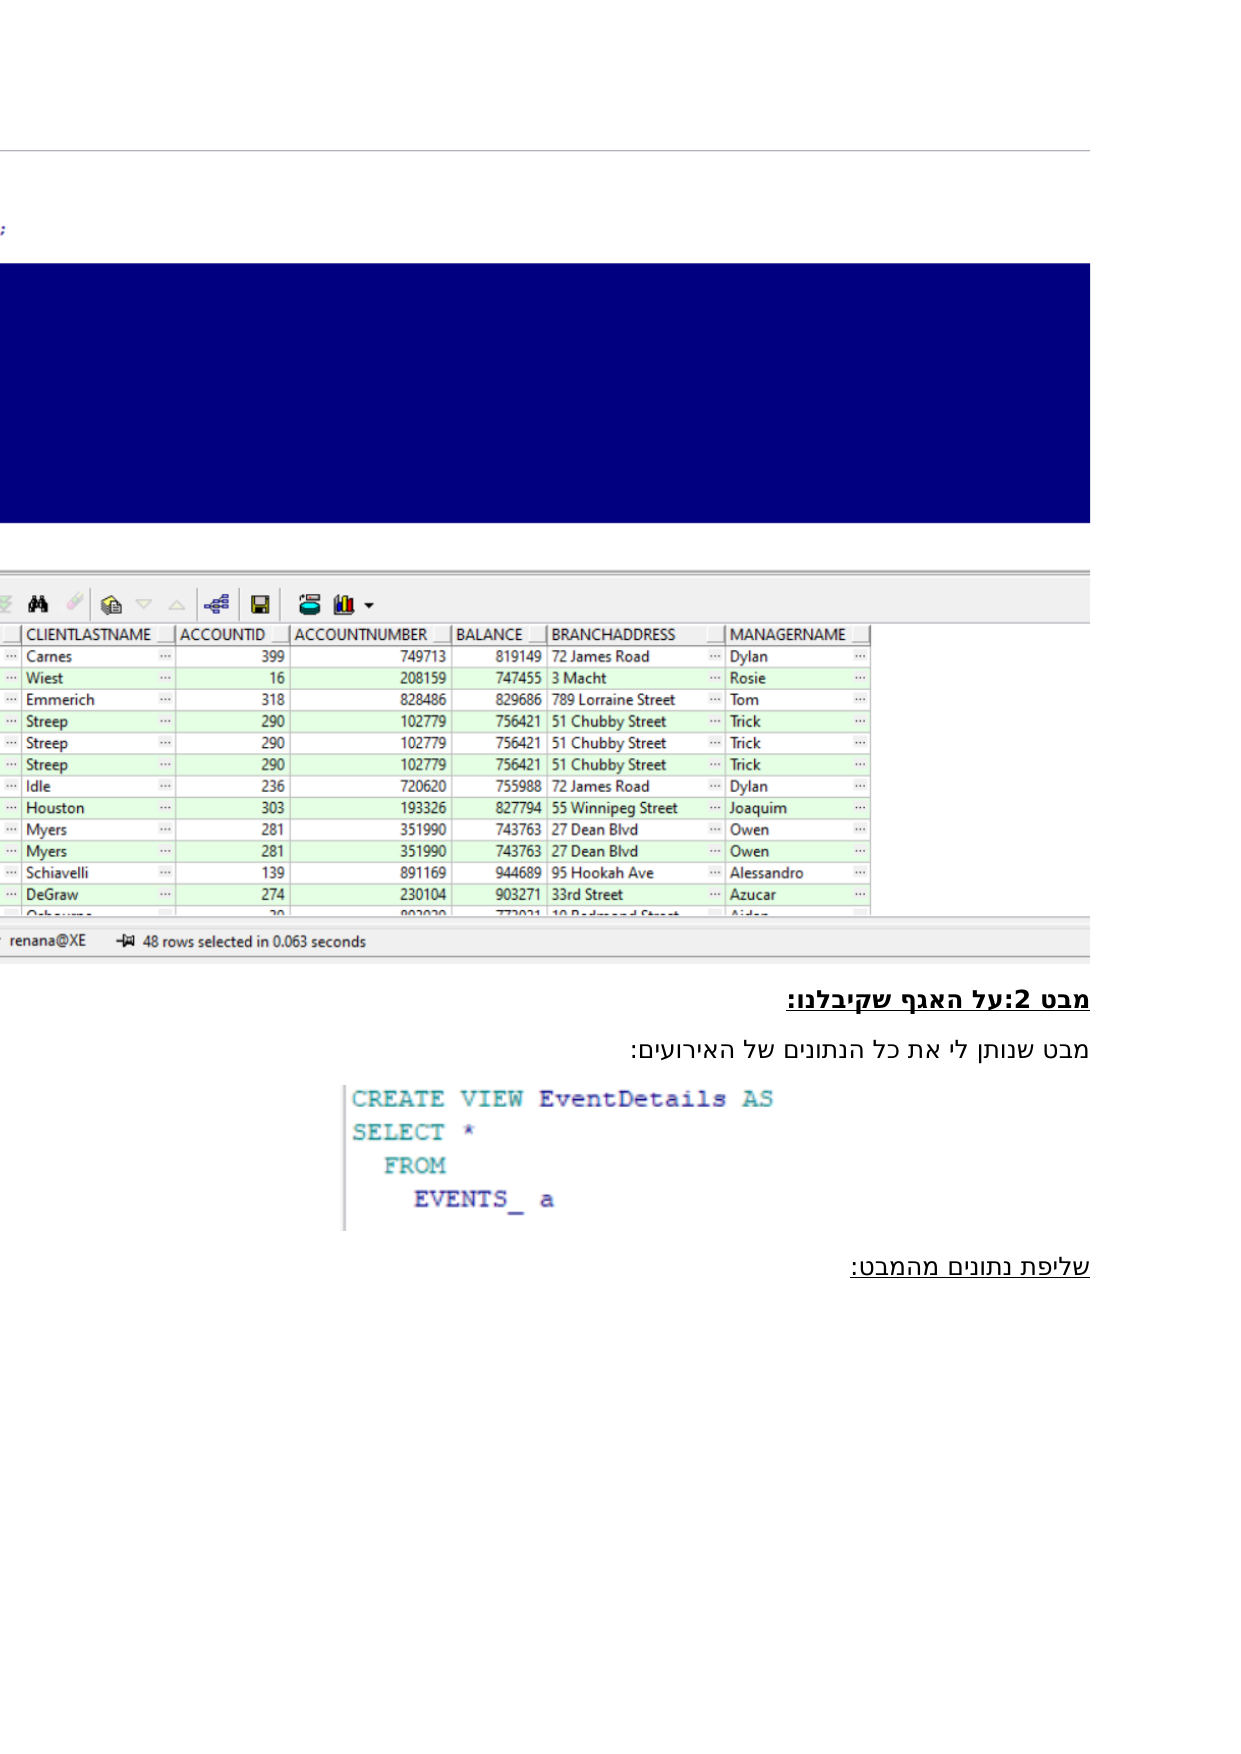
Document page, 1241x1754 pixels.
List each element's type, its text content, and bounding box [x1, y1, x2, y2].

text מבט 2:על האגף שקיבלנו: [150, 985, 1090, 1014]
text מבט שנותן לי את כל הנתונים של האירועים: [150, 1035, 1090, 1064]
picture [0, 150, 1091, 964]
text שליפת נתונים מהמבט: [150, 1252, 1090, 1281]
picture [340, 1085, 1091, 1231]
